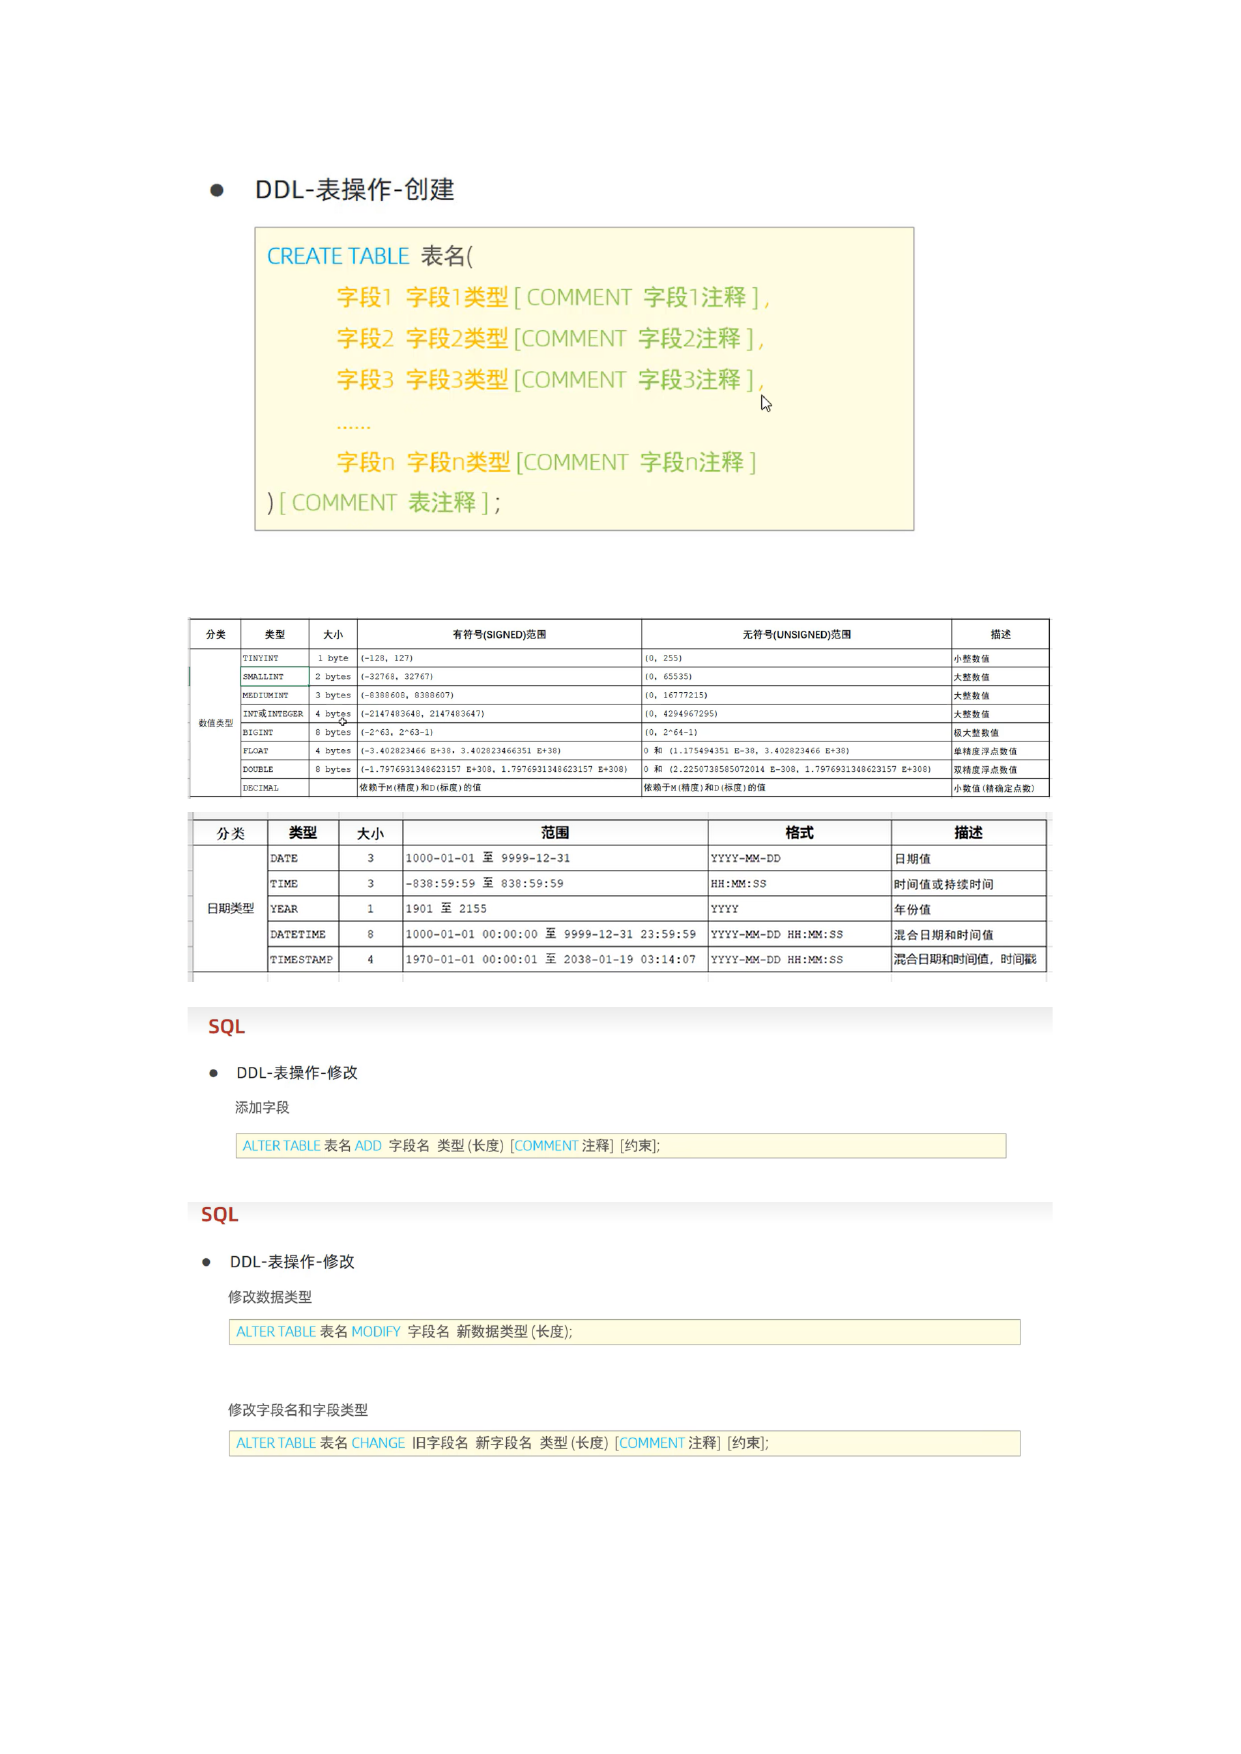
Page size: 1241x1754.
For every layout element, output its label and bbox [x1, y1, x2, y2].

picture [187, 812, 1053, 982]
picture [187, 617, 1053, 799]
picture [187, 162, 1053, 590]
picture [187, 1202, 1053, 1516]
picture [187, 1007, 1053, 1178]
